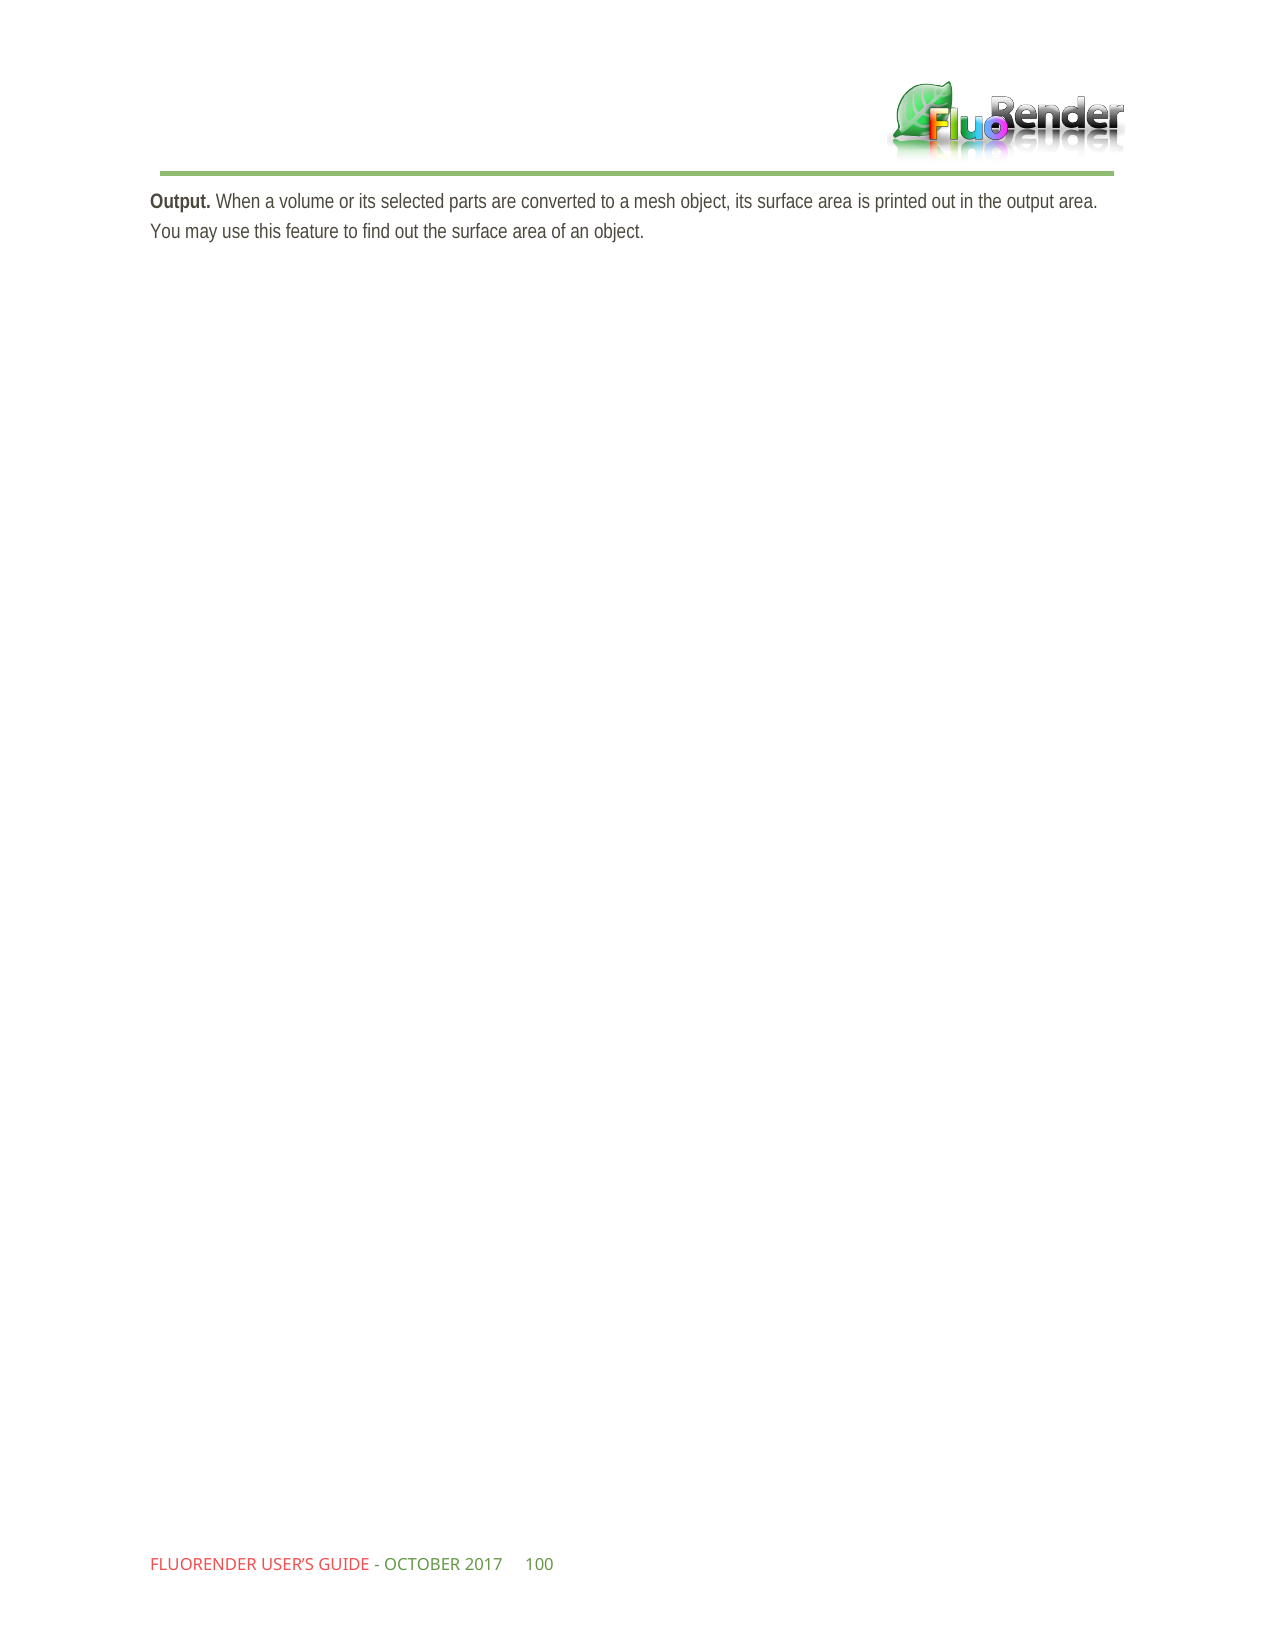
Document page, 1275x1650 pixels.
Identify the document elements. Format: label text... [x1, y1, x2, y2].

picture [887, 75, 1125, 165]
text Output. When a volume or its selected parts are converted to a mesh object, its surface area is printed out in the output area. You may use this feature to find out the surface area of an object. [150, 189, 1125, 243]
